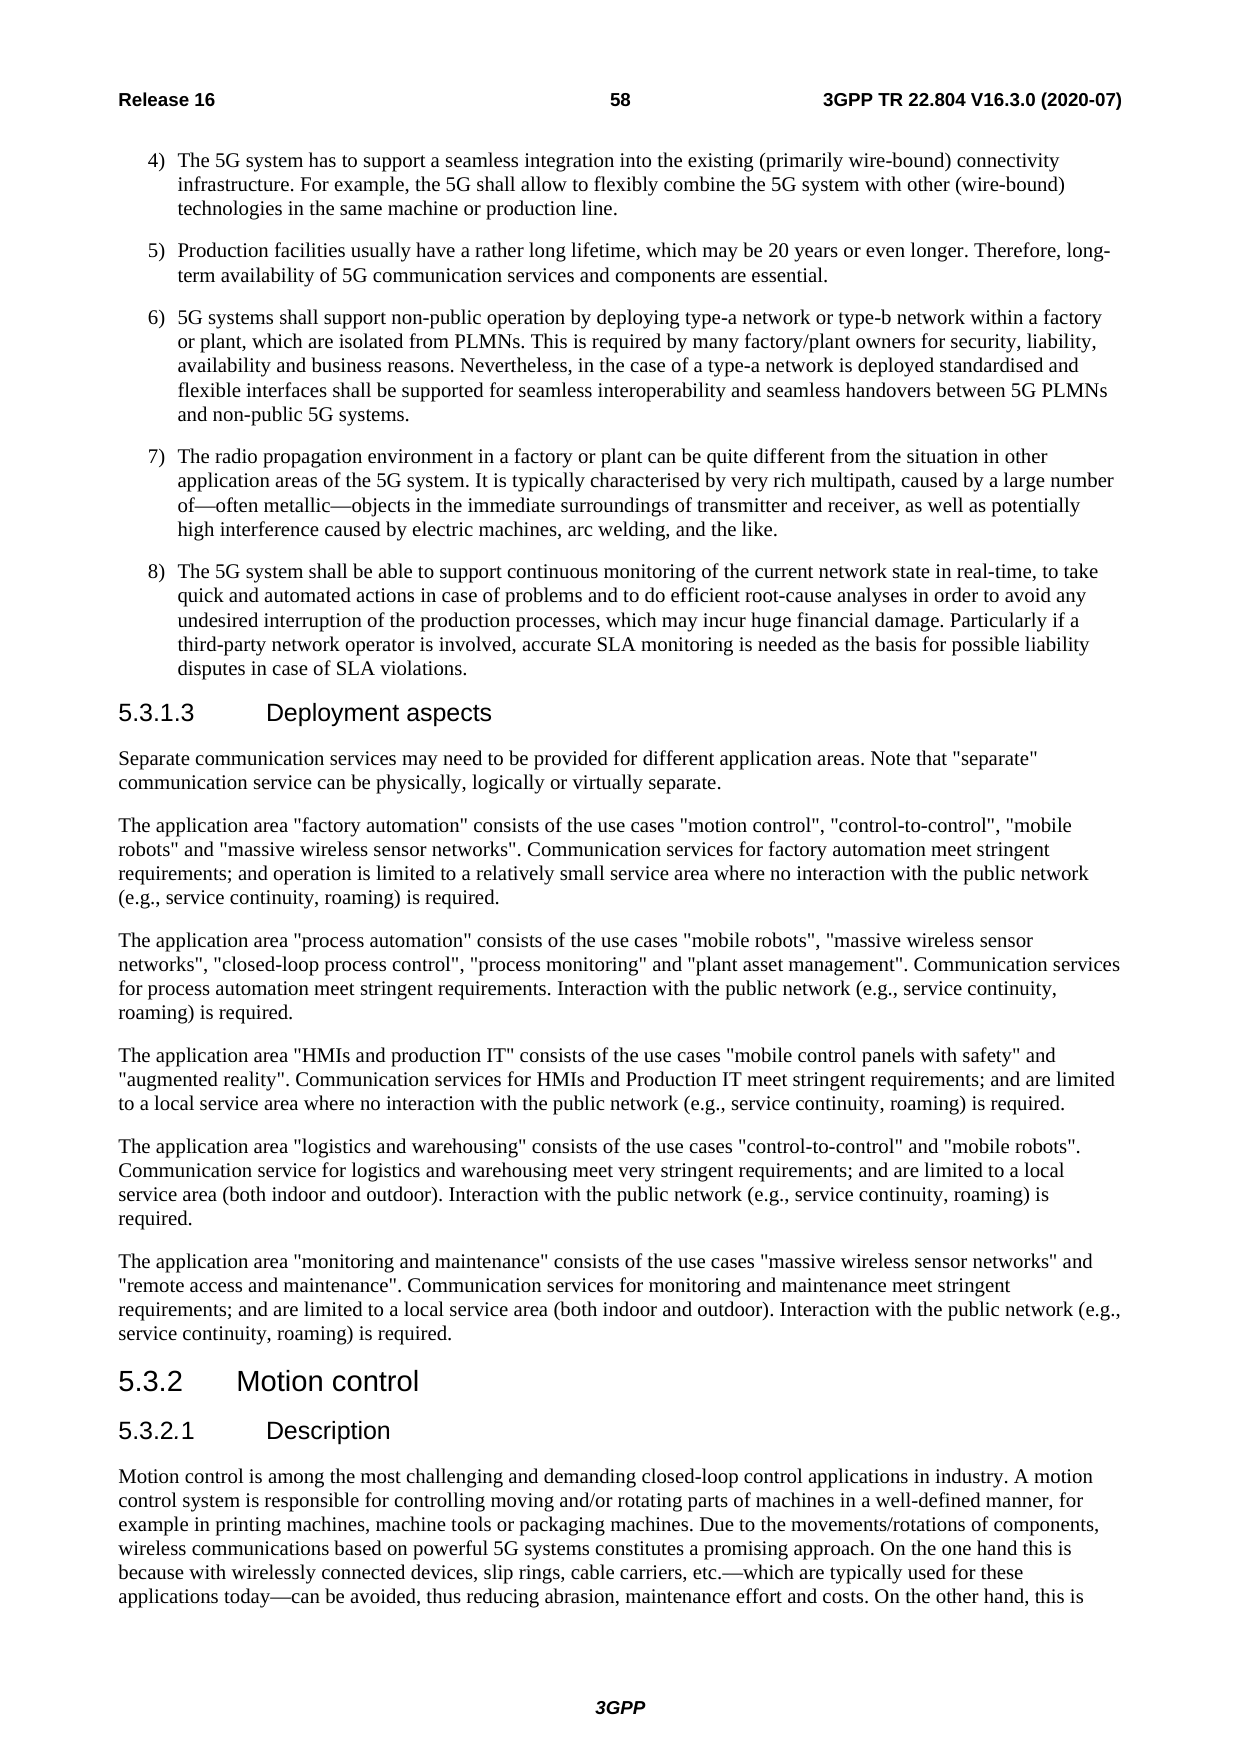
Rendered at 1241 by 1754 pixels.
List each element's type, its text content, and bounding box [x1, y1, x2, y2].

text The application area "factory automation" consists of the use cases "motion control", "control-to-control", "mobile robots" and "massive wireless sensor networks". Communication services for factory automation meet stringent requirements; and operation is limited to a relatively small service area where no interaction with the public network (e.g., service continuity, roaming) is required. [118, 813, 1122, 909]
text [118, 1463, 1122, 1608]
text The application area "monitoring and maintenance" consists of the use cases "massive wireless sensor networks" and "remote access and maintenance". Communication services for monitoring and maintenance meet stringent requirements; and are limited to a local service area (both indoor and outdoor). Interaction with the public network (e.g., service continuity, roaming) is required. [118, 1249, 1122, 1345]
text The application area "logistics and warehousing" consists of the use cases "control-to-control" and "mobile robots". Communication service for logistics and warehousing meet very stringent requirements; and are limited to a local service area (both indoor and outdoor). Interaction with the public network (e.g., service continuity, roaming) is required. [118, 1134, 1122, 1230]
text 8) The 5G system shall be able to support continuous monitoring of the current network state in real-time, to take quick and automated actions in case of problems and to do efficient root-cause analyses in order to avoid any undesired interruption of the production processes, which may incur huge financial damage. Particularly if a third-party network operator is involved, accurate SLA monitoring is needed as the basis for possible liability disputes in case of SLA violations. [148, 559, 1122, 680]
text Separate communication services may need to be provided for different application areas. Note that "separate" communication service can be physically, logically or virtually separate. [118, 746, 1122, 794]
subtitle 5.3.2.1 Description [118, 1416, 1122, 1445]
text 7) The radio propagation environment in a factory or plant can be quite different from the situation in other application areas of the 5G system. It is typically characterised by very rich multipath, caused by a large number of—often metallic—objects in the immediate surroundings of transmitter and receiver, as well as potentially high interference caused by electric machines, arc welding, and the like. [148, 444, 1122, 541]
text 4) The 5G system has to support a seamless integration into the existing (primarily wire-bound) connectivity infrastructure. For example, the 5G shall allow to flexibly combine the 5G system with other (wire-bound) technologies in the same machine or production line. [148, 147, 1122, 220]
text 6) 5G systems shall support non-public operation by deploying type-a network or type-b network within a factory or plant, which are isolated from PLMNs. This is required by many factory/plant owners for security, liability, availability and business reasons. Nevertheless, in the case of a type-a network is deployed standardised and flexible interfaces shall be supported for seamless interoperability and seamless handovers between 5G PLMNs and non-public 5G systems. [148, 305, 1122, 426]
text 5) Production facilities usually have a rather long lifetime, which may be 20 years or even longer. Therefore, long-term availability of 5G communication services and components are essential. [148, 238, 1122, 287]
text The application area "process automation" consists of the use cases "mobile robots", "massive wireless sensor networks", "closed-loop process control", "process monitoring" and "plant asset management". Communication services for process automation meet stringent requirements. Interaction with the public network (e.g., service continuity, roaming) is required. [118, 928, 1122, 1024]
text The application area "HMIs and production IT" consists of the use cases "mobile control panels with safety" and "augmented reality". Communication services for HMIs and Production IT meet stringent requirements; and are limited to a local service area where no interaction with the public network (e.g., service continuity, roaming) is required. [118, 1043, 1122, 1115]
subtitle 5.3.1.3 Deployment aspects [118, 698, 1122, 727]
subtitle 5.3.2 Motion control [118, 1364, 1122, 1397]
